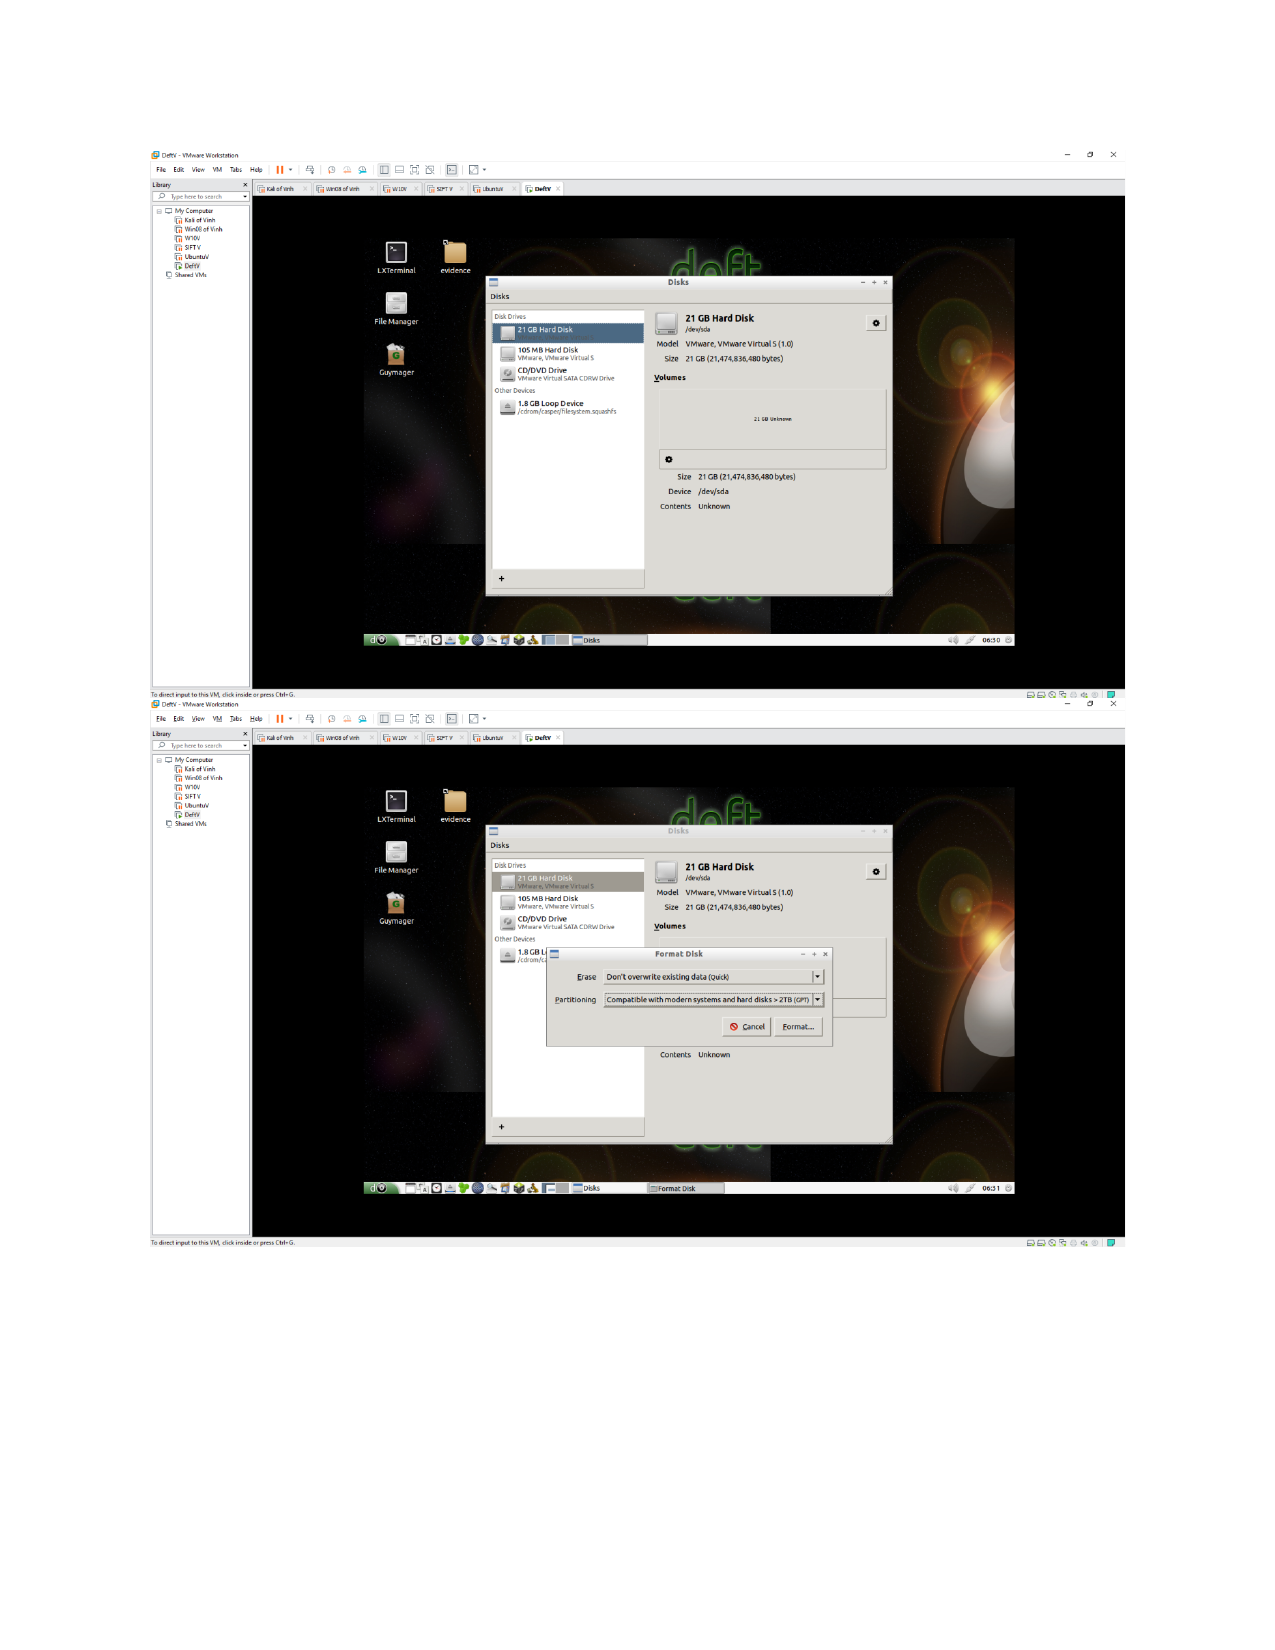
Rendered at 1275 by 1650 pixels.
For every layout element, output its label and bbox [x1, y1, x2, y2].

picture [150, 150, 1125, 1247]
